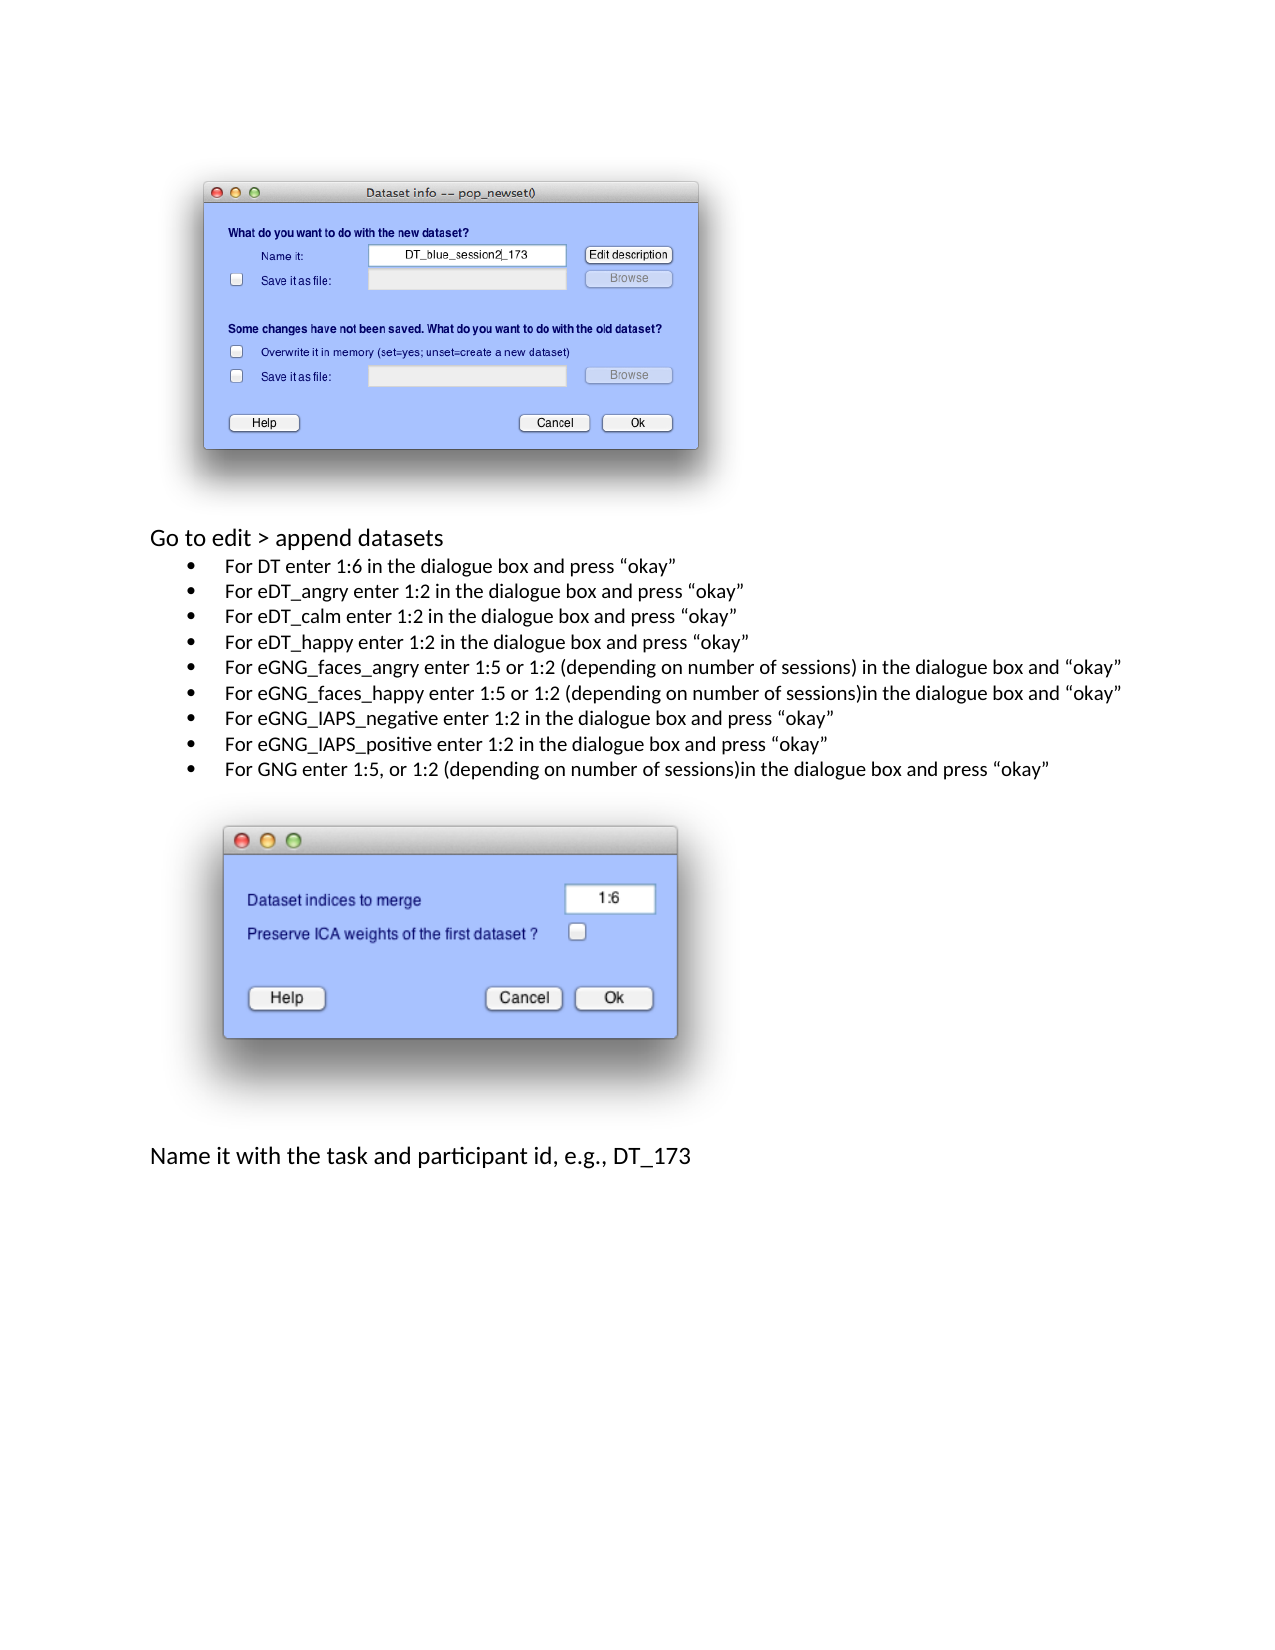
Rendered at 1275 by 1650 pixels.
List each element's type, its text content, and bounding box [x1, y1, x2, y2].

list For GNG enter 1:5, or 1:2 (depending on number of sessions)in the dialogue box and press “okay” [187, 756, 1125, 782]
list For eGNG_IAPS_negative enter 1:2 in the dialogue box and press “okay” [187, 705, 1125, 731]
picture [150, 781, 750, 1141]
list For eDT_angry enter 1:2 in the dialogue box and press “okay” [187, 578, 1125, 604]
picture [150, 150, 750, 523]
list For DT enter 1:6 in the dialogue box and press “okay” [187, 553, 1125, 578]
text Go to edit > append datasets [150, 522, 1125, 553]
text Name it with the task and participant id, e.g., DT_173 [150, 1140, 1125, 1171]
list For eDT_happy enter 1:2 in the dialogue box and press “okay” [187, 629, 1125, 654]
list For eDT_calm enter 1:2 in the dialogue box and press “okay” [187, 604, 1125, 629]
list For eGNG_IAPS_positive enter 1:2 in the dialogue box and press “okay” [187, 731, 1125, 756]
list For eGNG_faces_angry enter 1:5 or 1:2 (depending on number of sessions) in the dialogue box and “okay” [187, 654, 1125, 680]
list For eGNG_faces_happy enter 1:5 or 1:2 (depending on number of sessions)in the dialogue box and “okay” [187, 680, 1125, 705]
